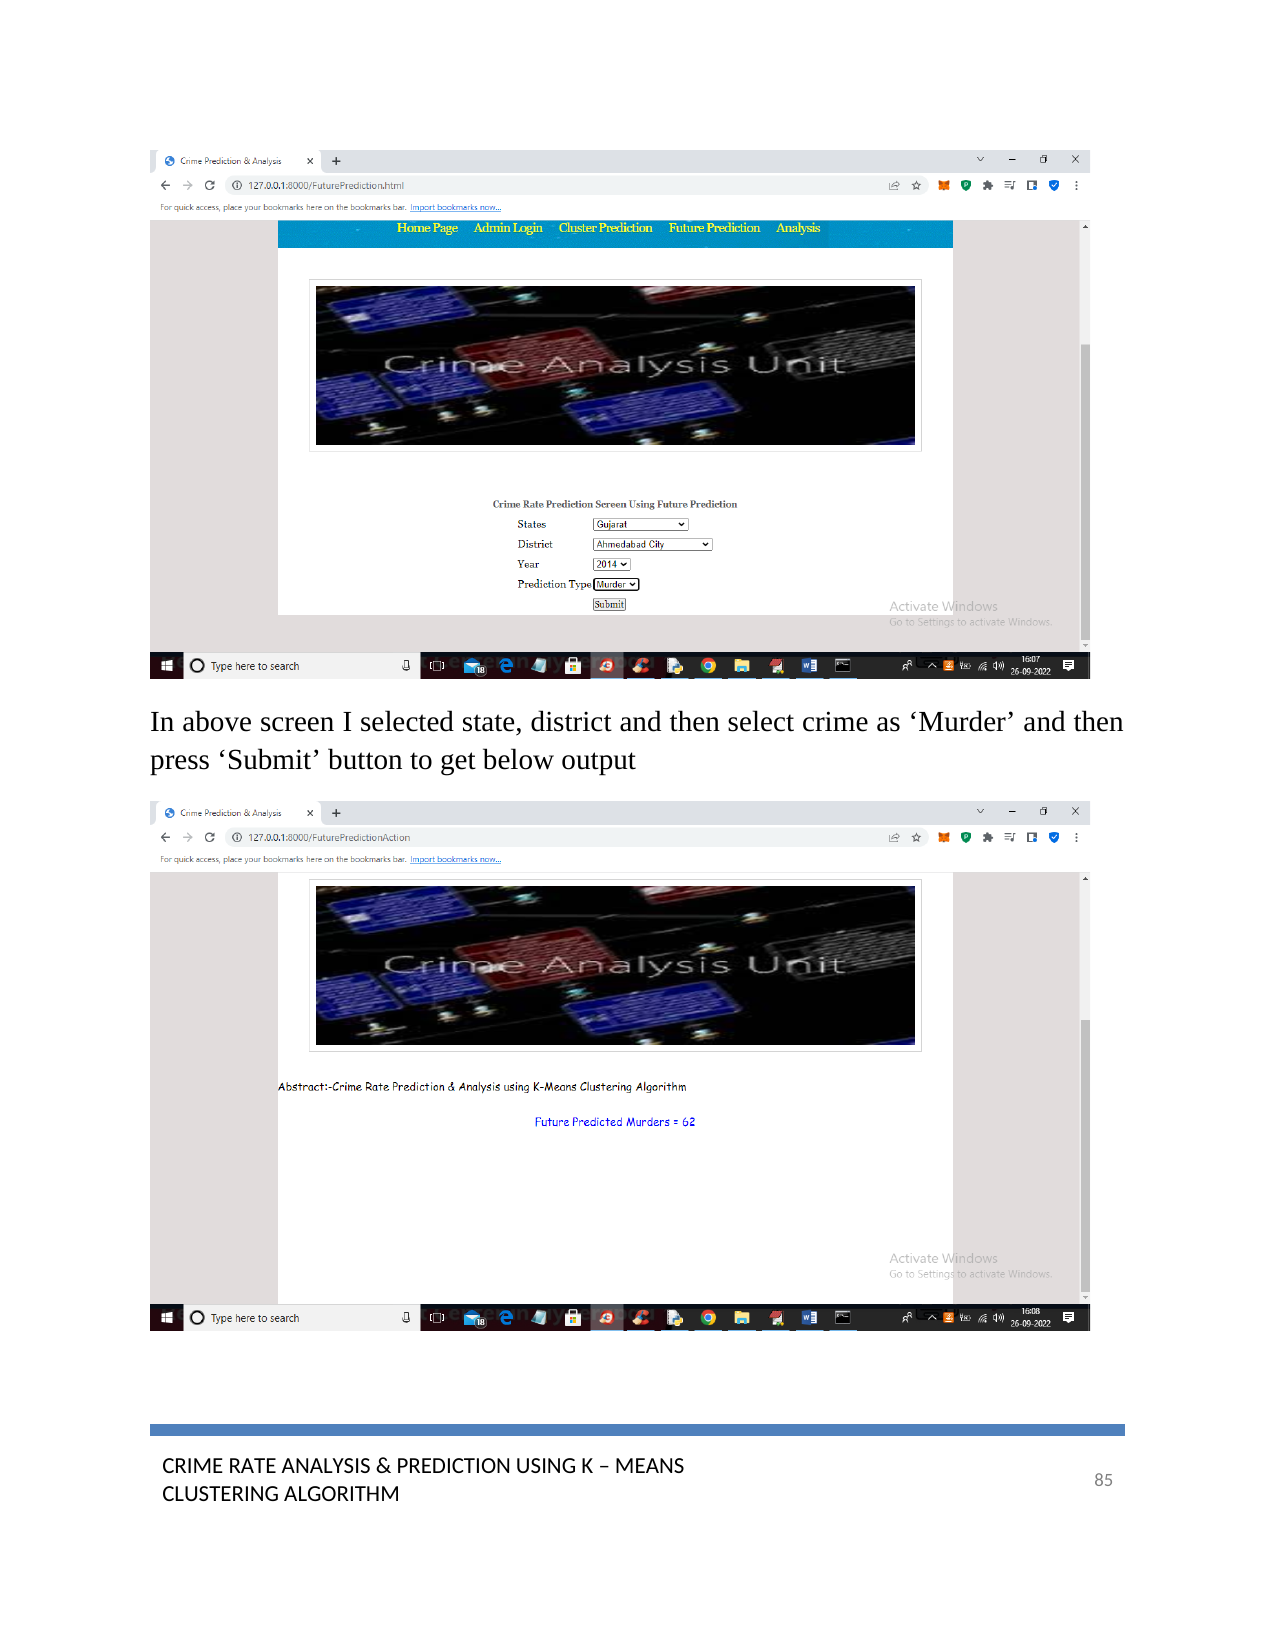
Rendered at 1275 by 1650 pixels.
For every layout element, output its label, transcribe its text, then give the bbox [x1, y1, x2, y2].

picture [150, 801, 1091, 1331]
picture [150, 150, 1091, 679]
text In above screen I selected state, district and then select crime as ‘Murder’ and then press ‘Submit’ button to get below output [150, 704, 1125, 776]
